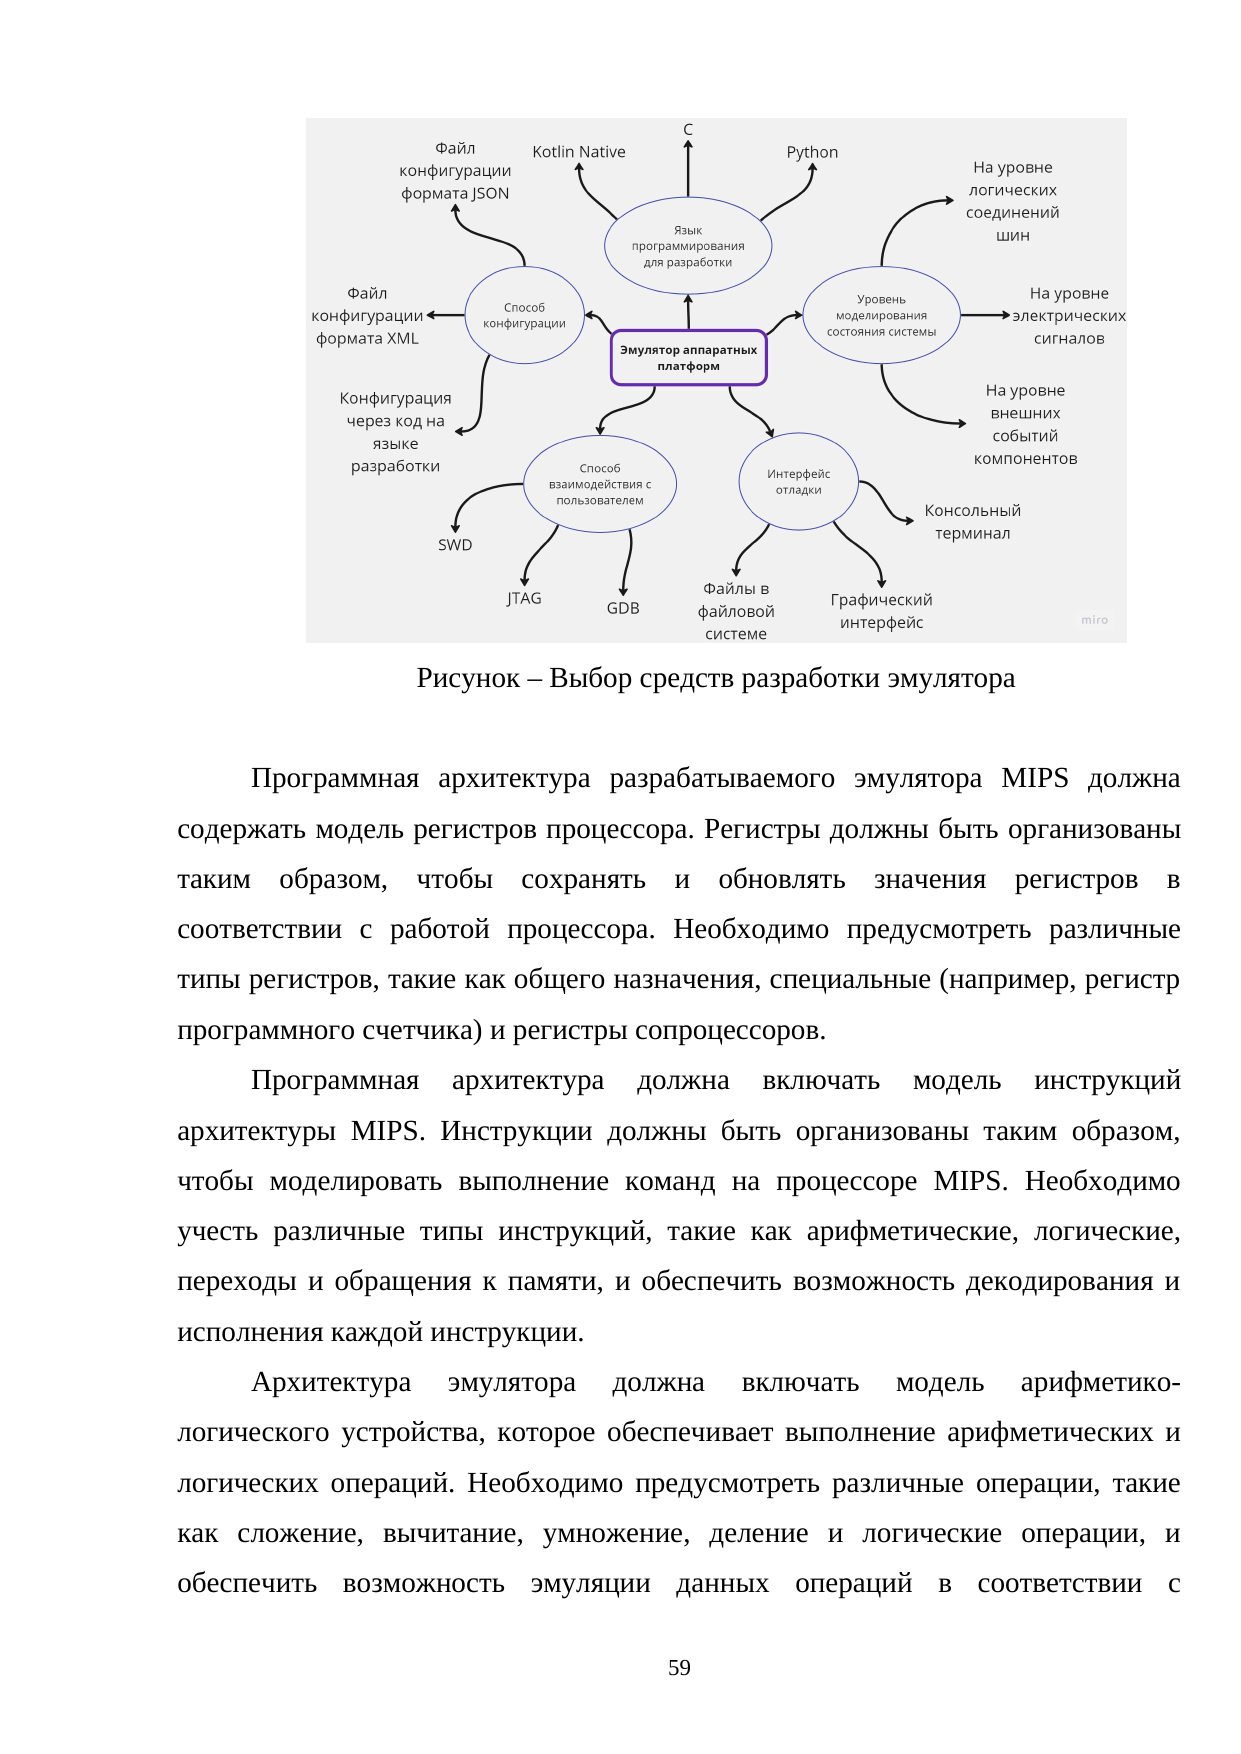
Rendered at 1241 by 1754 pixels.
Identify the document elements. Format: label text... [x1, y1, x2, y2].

text Рисунок – Выбор средств разработки эмулятора [177, 660, 1182, 693]
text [177, 1364, 1182, 1599]
text Программная архитектура должна включать модель инструкций архитектуры MIPS. Инструкции должны быть организованы таким образом, чтобы моделировать выполнение команд на процессоре MIPS. Необходимо учесть различные типы инструкций, такие как арифметические, логические, переходы и обращения к памяти, и обеспечить возможность декодирования и исполнения каждой инструкции. [177, 1062, 1182, 1347]
picture [305, 118, 1127, 643]
text Программная архитектура разрабатываемого эмулятора MIPS должна содержать модель регистров процессора. Регистры должны быть организованы таким образом, чтобы сохранять и обновлять значения регистров в соответствии с работой процессора. Необходимо предусмотреть различные типы регистров, такие как общего назначения, специальные (например, регистр программного счетчика) и регистры сопроцессоров. [177, 760, 1182, 1046]
